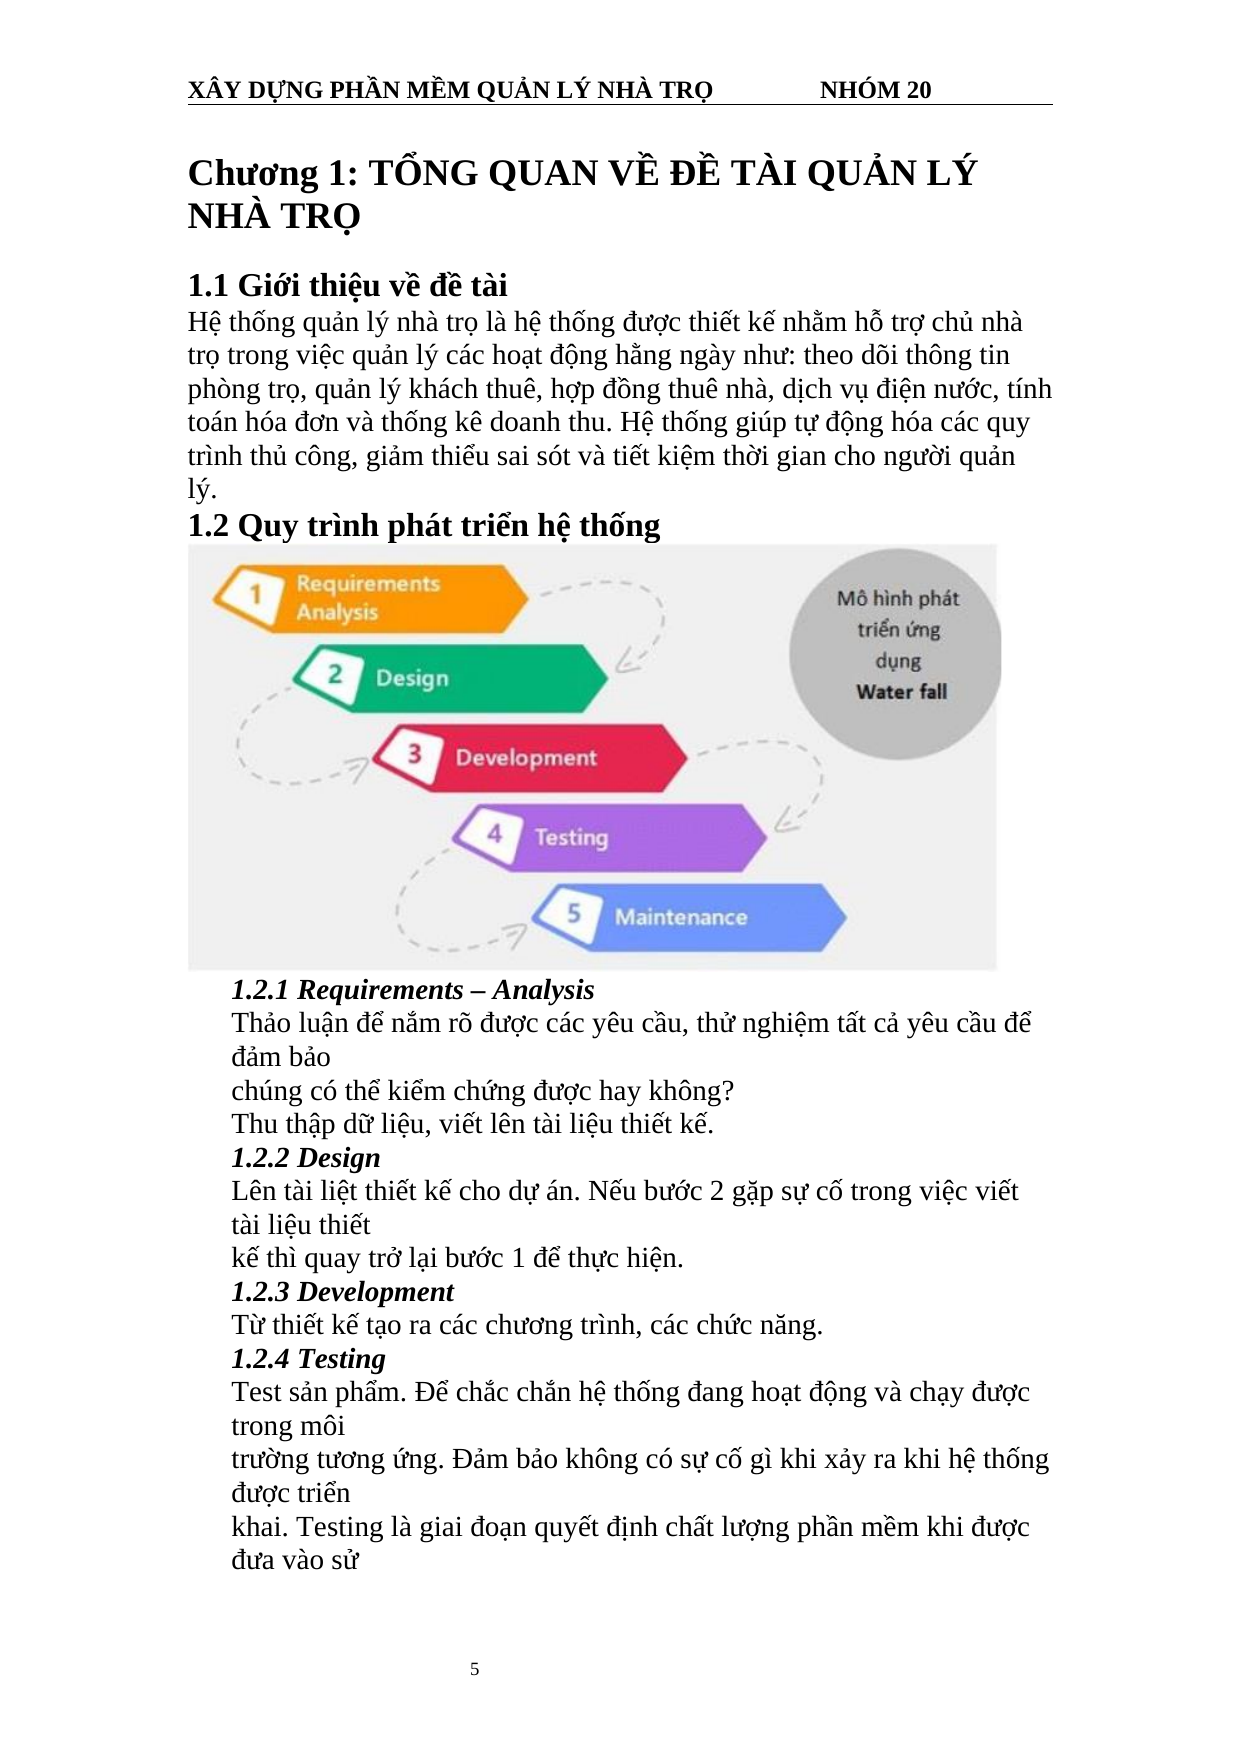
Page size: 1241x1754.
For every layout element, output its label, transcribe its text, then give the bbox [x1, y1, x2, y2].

text Thảo luận để nắm rõ được các yêu cầu, thử nghiệm tất cả yêu cầu để đảm bảo [231, 1006, 1053, 1073]
text 1.2.2 Design [231, 1140, 1053, 1173]
text Thu thập dữ liệu, viết lên tài liệu thiết kế. [231, 1106, 1053, 1140]
text khai. Testing là giai đoạn quyết định chất lượng phần mềm khi được đưa vào sử [231, 1509, 1053, 1576]
text Từ thiết kế tạo ra các chương trình, các chức năng. [231, 1307, 1053, 1341]
text 1.2.3 Development [231, 1274, 1053, 1307]
list Chương 1: TỔNG QUAN VỀ ĐỀ TÀI QUẢN LÝ NHÀ TRỌ [187, 150, 1053, 236]
text trường tương ứng. Đảm bảo không có sự cố gì khi xảy ra khi hệ thống được triển [231, 1442, 1053, 1509]
text Test sản phẩm. Để chắc chắn hệ thống đang hoạt động và chạy được trong môi [231, 1374, 1053, 1442]
text Lên tài liệt thiết kế cho dự án. Nếu bước 2 gặp sự cố trong việc viết tài liệu thiết [231, 1173, 1053, 1240]
text 1.2 Quy trình phát triển hệ thống [187, 505, 1053, 543]
text 1.2.1 Requirements – Analysis [231, 972, 1053, 1006]
text kế thì quay trở lại bước 1 để thực hiện. [231, 1240, 1053, 1274]
text Hệ thống quản lý nhà trọ là hệ thống được thiết kế nhằm hỗ trợ chủ nhà trọ trong việc quản lý các hoạt động hằng ngày như: theo dõi thông tin phòng trọ, quản lý khách thuê, hợp đồng thuê nhà, dịch vụ điện nước, tính toán hóa đơn và thống kê doanh thu. Hệ thống giúp tự động hóa các quy trình thủ công, giảm thiểu sai sót và tiết kiệm thời gian cho người quản lý. [187, 304, 1053, 505]
text 1.1 Giới thiệu về đề tài [187, 265, 1053, 304]
text chúng có thể kiểm chứng được hay không? [231, 1073, 1053, 1106]
picture [187, 543, 1002, 972]
text 1.2.4 Testing [231, 1341, 1053, 1374]
